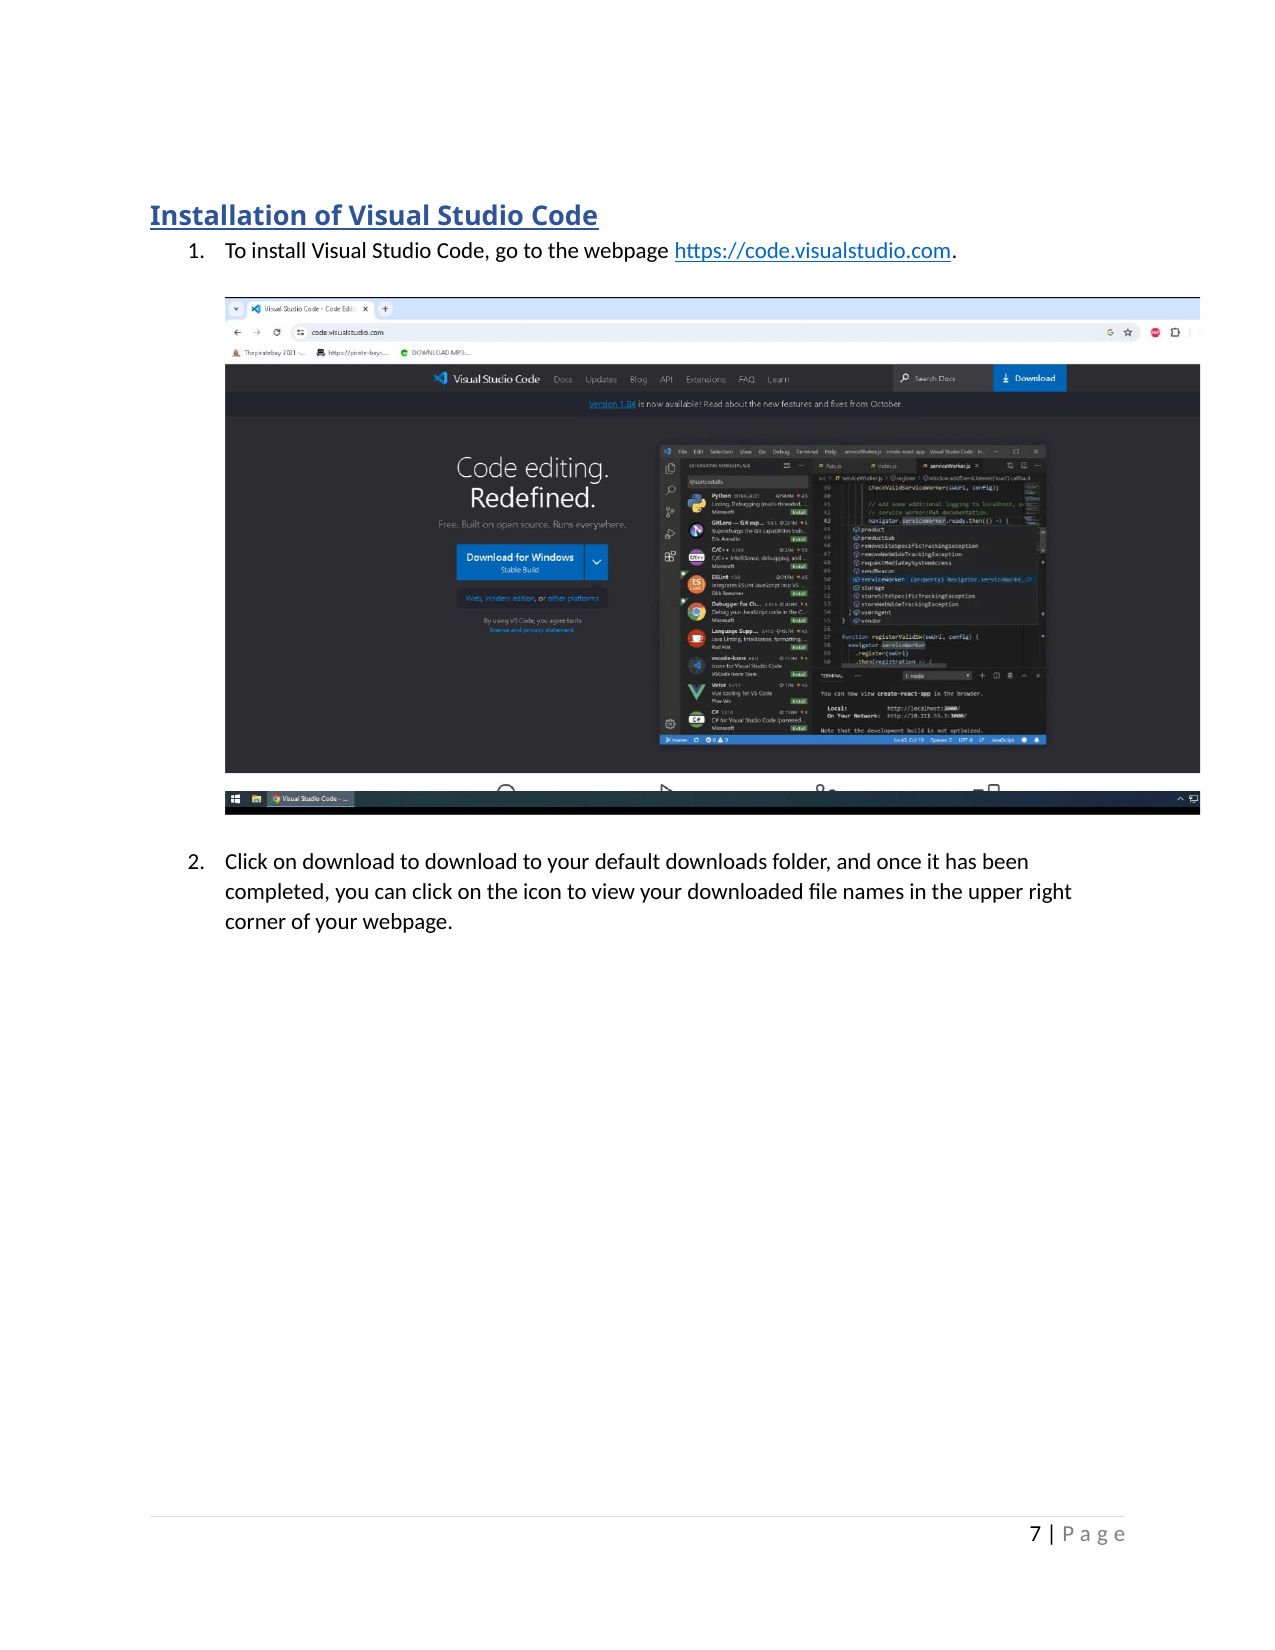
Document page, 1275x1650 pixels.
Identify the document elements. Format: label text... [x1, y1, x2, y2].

list Click on download to download to your default downloads folder, and once it has been completed, you can click on the icon to view your downloaded file names in the upper right corner of your webpage. [187, 847, 1125, 935]
picture [225, 297, 1200, 815]
list To install Visual Studio Code, go to the webpage https://code.visualstudio.com. [187, 237, 1125, 265]
subtitle Installation of Visual Studio Code [150, 197, 1125, 234]
